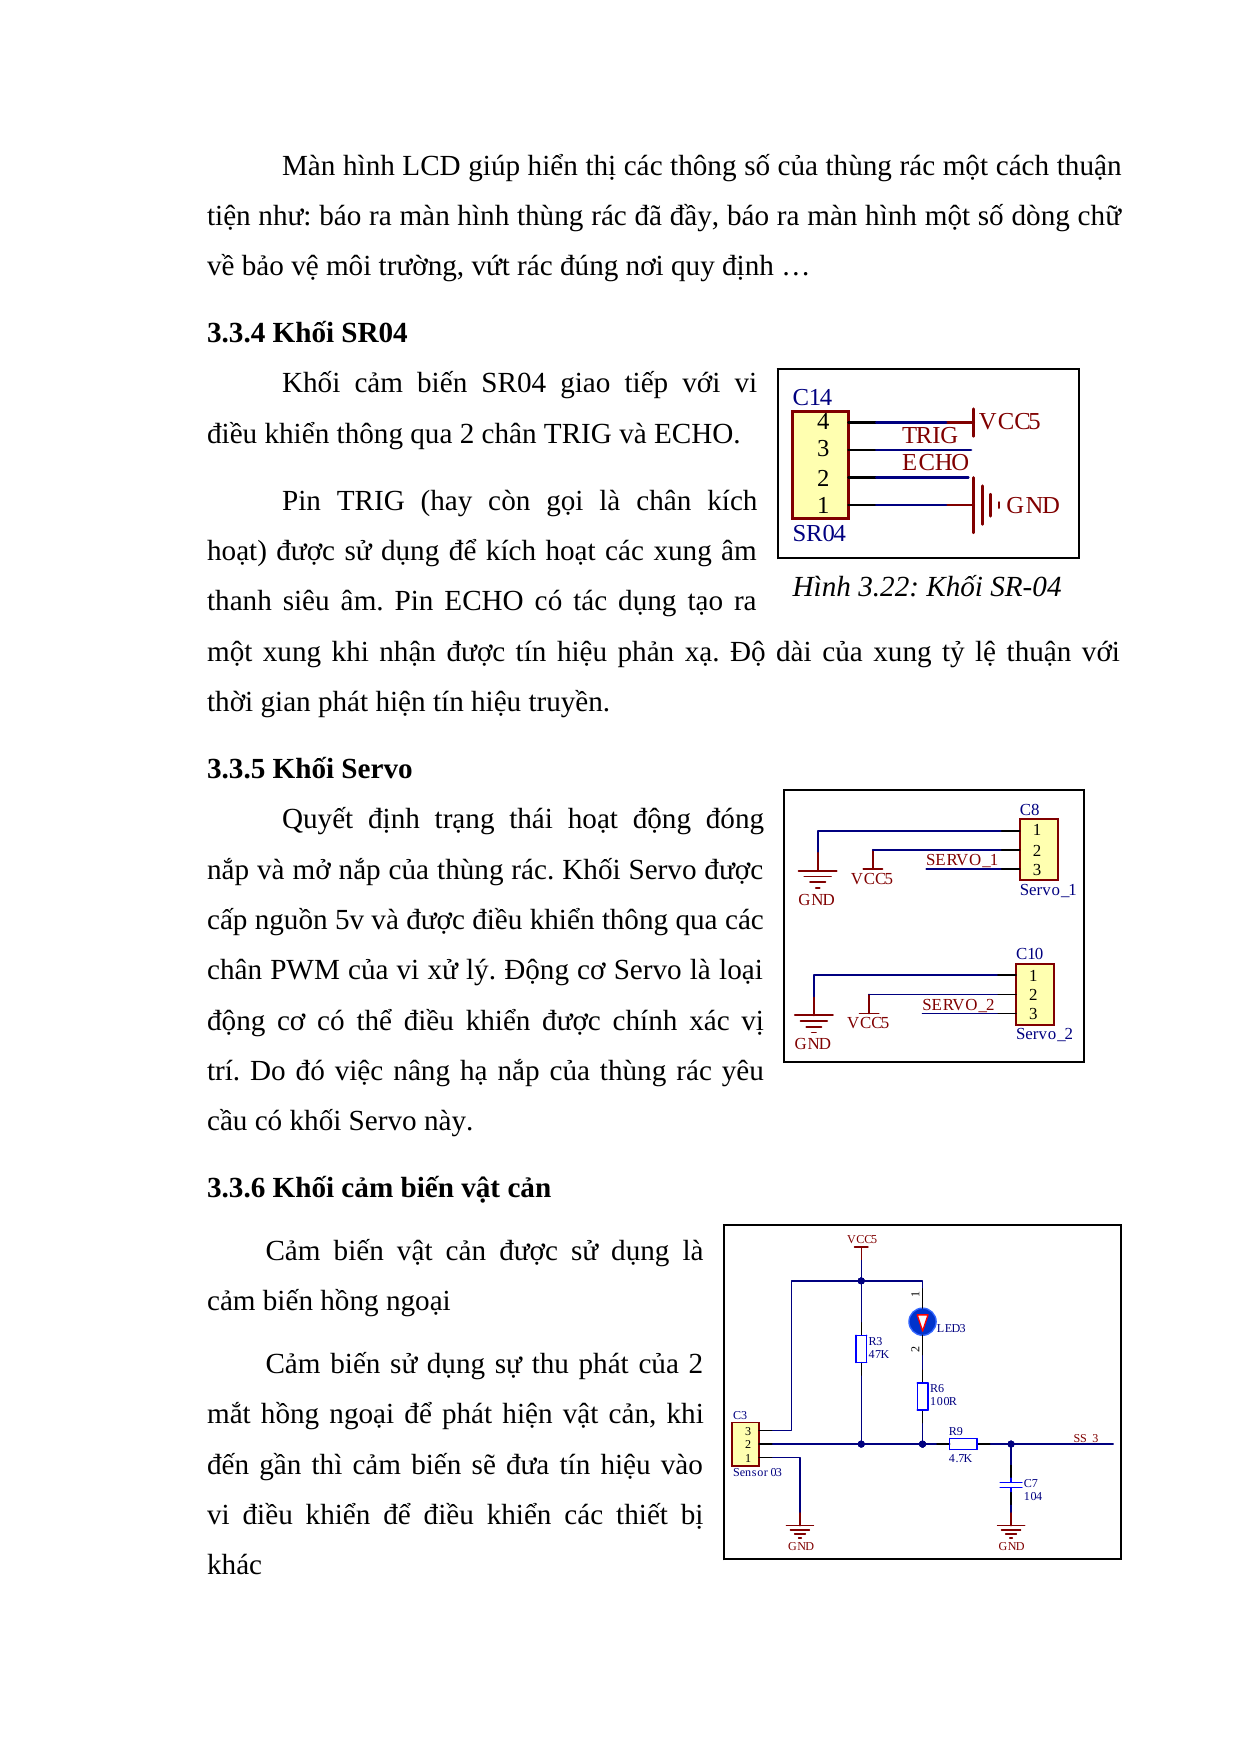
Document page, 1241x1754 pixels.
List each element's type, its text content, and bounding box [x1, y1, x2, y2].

text Pin TRIG (hay còn gọi là chân kích hoạt) được sử dụng để kích hoạt các xung âm thanh siêu âm. Pin ECHO có tác dụng tạo ra một xung khi nhận được tín hiệu phản xạ. Độ dài của xung tỷ lệ thuận với thời gian phát hiện tín hiệu truyền. [207, 483, 1122, 718]
text Khối Servo [207, 751, 1122, 785]
text Khối cảm biến vật cản [207, 1170, 1122, 1204]
text Cảm biến sử dụng sự thu phát của 2 mắt hồng ngoại để phát hiện vật cản, khi đến gần thì cảm biến sẽ đưa tín hiệu vào vi điều khiển để điều khiển các thiết bị khác [207, 1346, 1122, 1581]
text Cảm biến vật cản được sử dụng là cảm biến hồng ngoại [207, 1233, 723, 1317]
text Cảm biến vật cản được sử dụng là cảm biến hồng ngoại [725, 1233, 1120, 1317]
text Khối cảm biến SR04 giao tiếp với vi điều khiển thông qua 2 chân TRIG và ECHO. [207, 366, 1122, 449]
text Khối SR04 [207, 315, 1122, 349]
text Màn hình LCD giúp hiển thị các thông số của thùng rác một cách thuận tiện như: báo ra màn hình thùng rác đã đầy, báo ra màn hình một số dòng chữ về bảo vệ môi trường, vứt rác đúng nơi quy định … [207, 148, 1122, 282]
text Quyết định trạng thái hoạt động đóng nắp và mở nắp của thùng rác. Khối Servo được cấp nguồn 5v và được điều khiển thông qua các chân PWM của vi xử lý. Động cơ Servo là loại động cơ có thể điều khiển được chính xác vị trí. Do đó việc nâng hạ nắp của thùng rác yêu cầu có khối Servo này. [207, 801, 1122, 1137]
